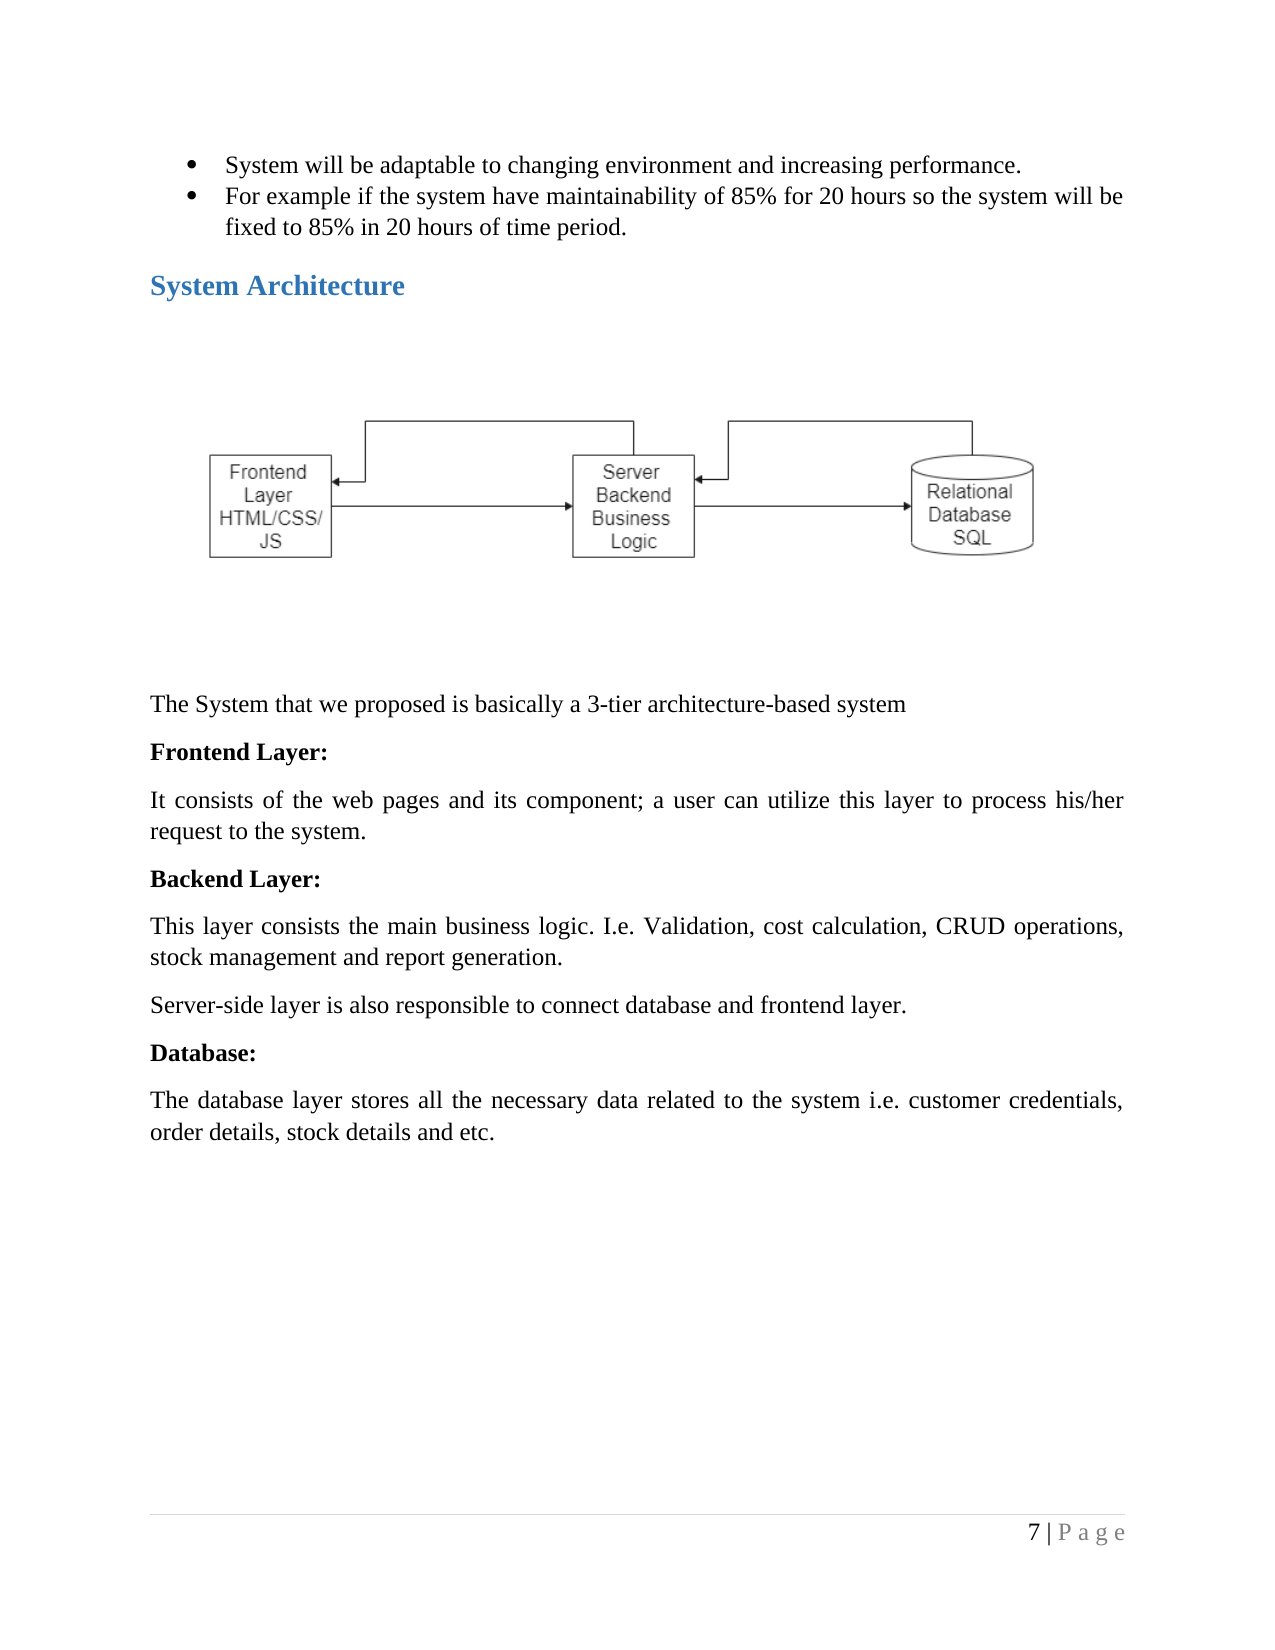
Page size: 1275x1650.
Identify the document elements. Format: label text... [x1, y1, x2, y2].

text Database: [150, 1038, 1125, 1067]
subtitle System Architecture [150, 268, 1125, 302]
text It consists of the web pages and its component; a user can utilize this layer to process his/her request to the system. [150, 785, 1125, 845]
text Backend Layer: [150, 864, 1125, 892]
text The System that we proposed is basically a 3-tier architecture-based system [150, 689, 1125, 718]
text This layer consists the main business logic. I.e. Validation, cost calculation, CRUD operations, stock management and report generation. [150, 911, 1125, 971]
list For example if the system have maintainability of 85% for 20 hours so the system will be fixed to 85% in 20 hours of time period. [187, 181, 1125, 241]
list System will be adaptable to changing environment and increasing performance. [187, 150, 1125, 179]
text Frontend Layer: [150, 737, 1125, 766]
text Server-side layer is also responsible to connect database and frontend layer. [150, 990, 1125, 1019]
picture [150, 304, 1125, 671]
text The database layer stores all the necessary data related to the system i.e. customer credentials, order details, stock details and etc. [150, 1086, 1125, 1145]
